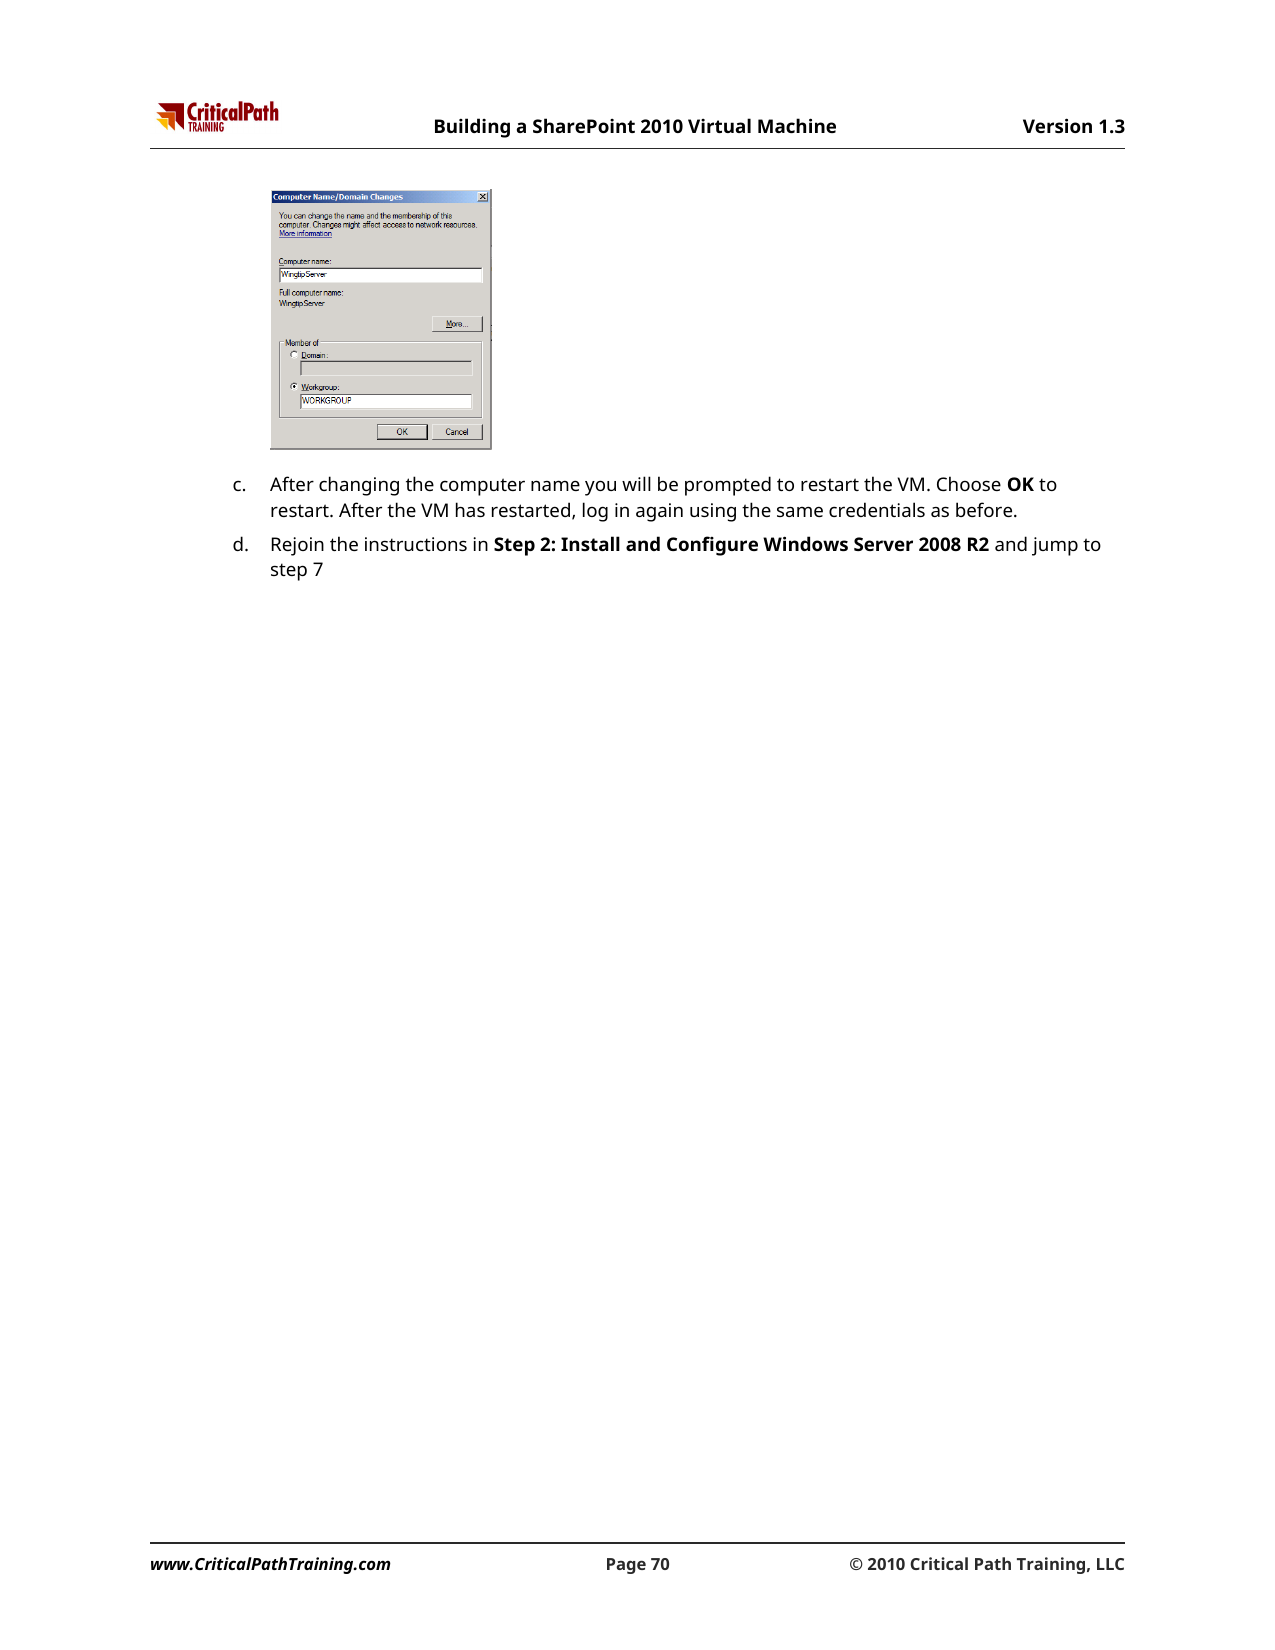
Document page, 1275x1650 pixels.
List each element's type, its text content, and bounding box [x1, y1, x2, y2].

list Rejoin the instructions in Step 2: Install and Configure Windows Server 2008 R2 and jump to step 7 [232, 531, 1125, 582]
list After changing the computer name you will be prompted to restart the VM. Choose OK to restart. After the VM has restarted, log in again using the same credentials as before. [232, 472, 1125, 523]
picture [150, 100, 282, 134]
picture [270, 189, 492, 450]
